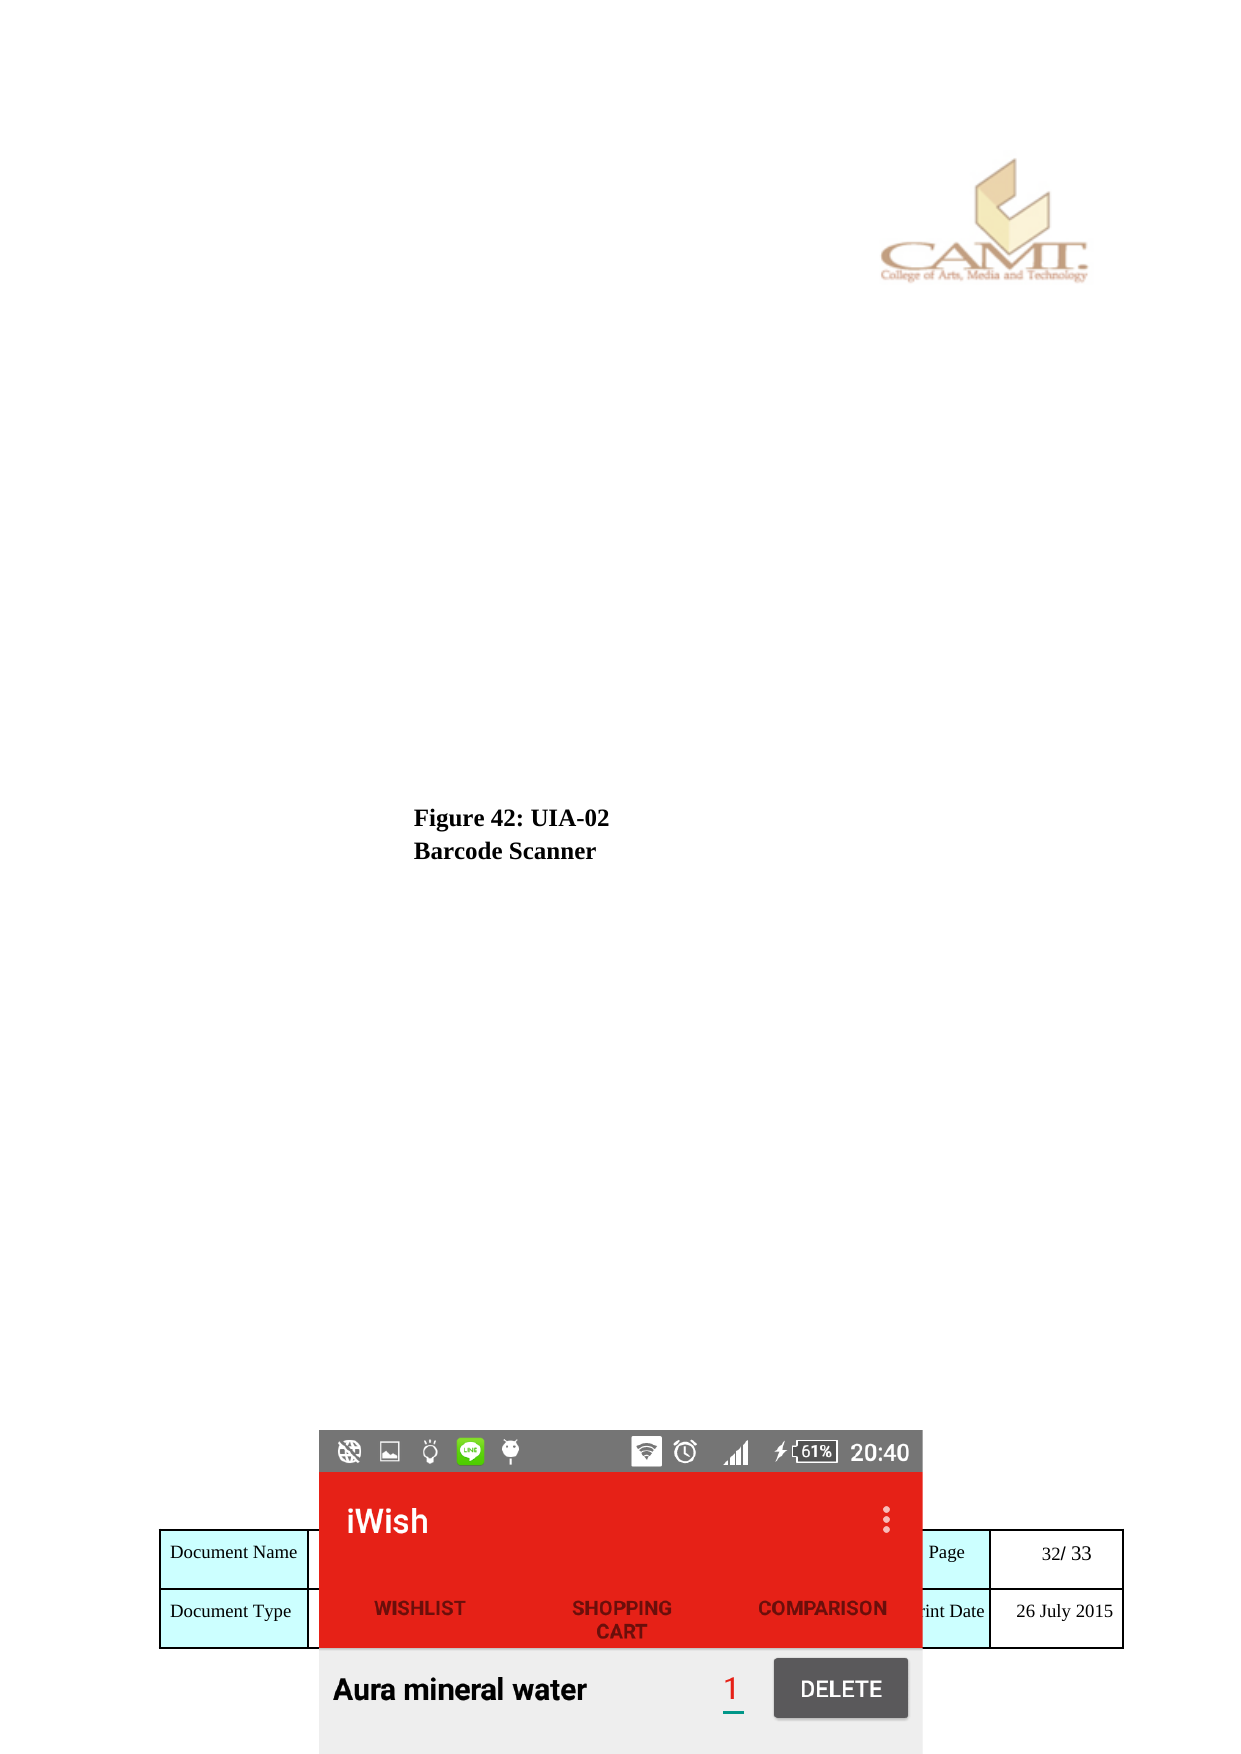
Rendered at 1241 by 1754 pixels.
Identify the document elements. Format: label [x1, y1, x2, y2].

picture [319, 1430, 923, 1754]
picture [869, 150, 1094, 285]
